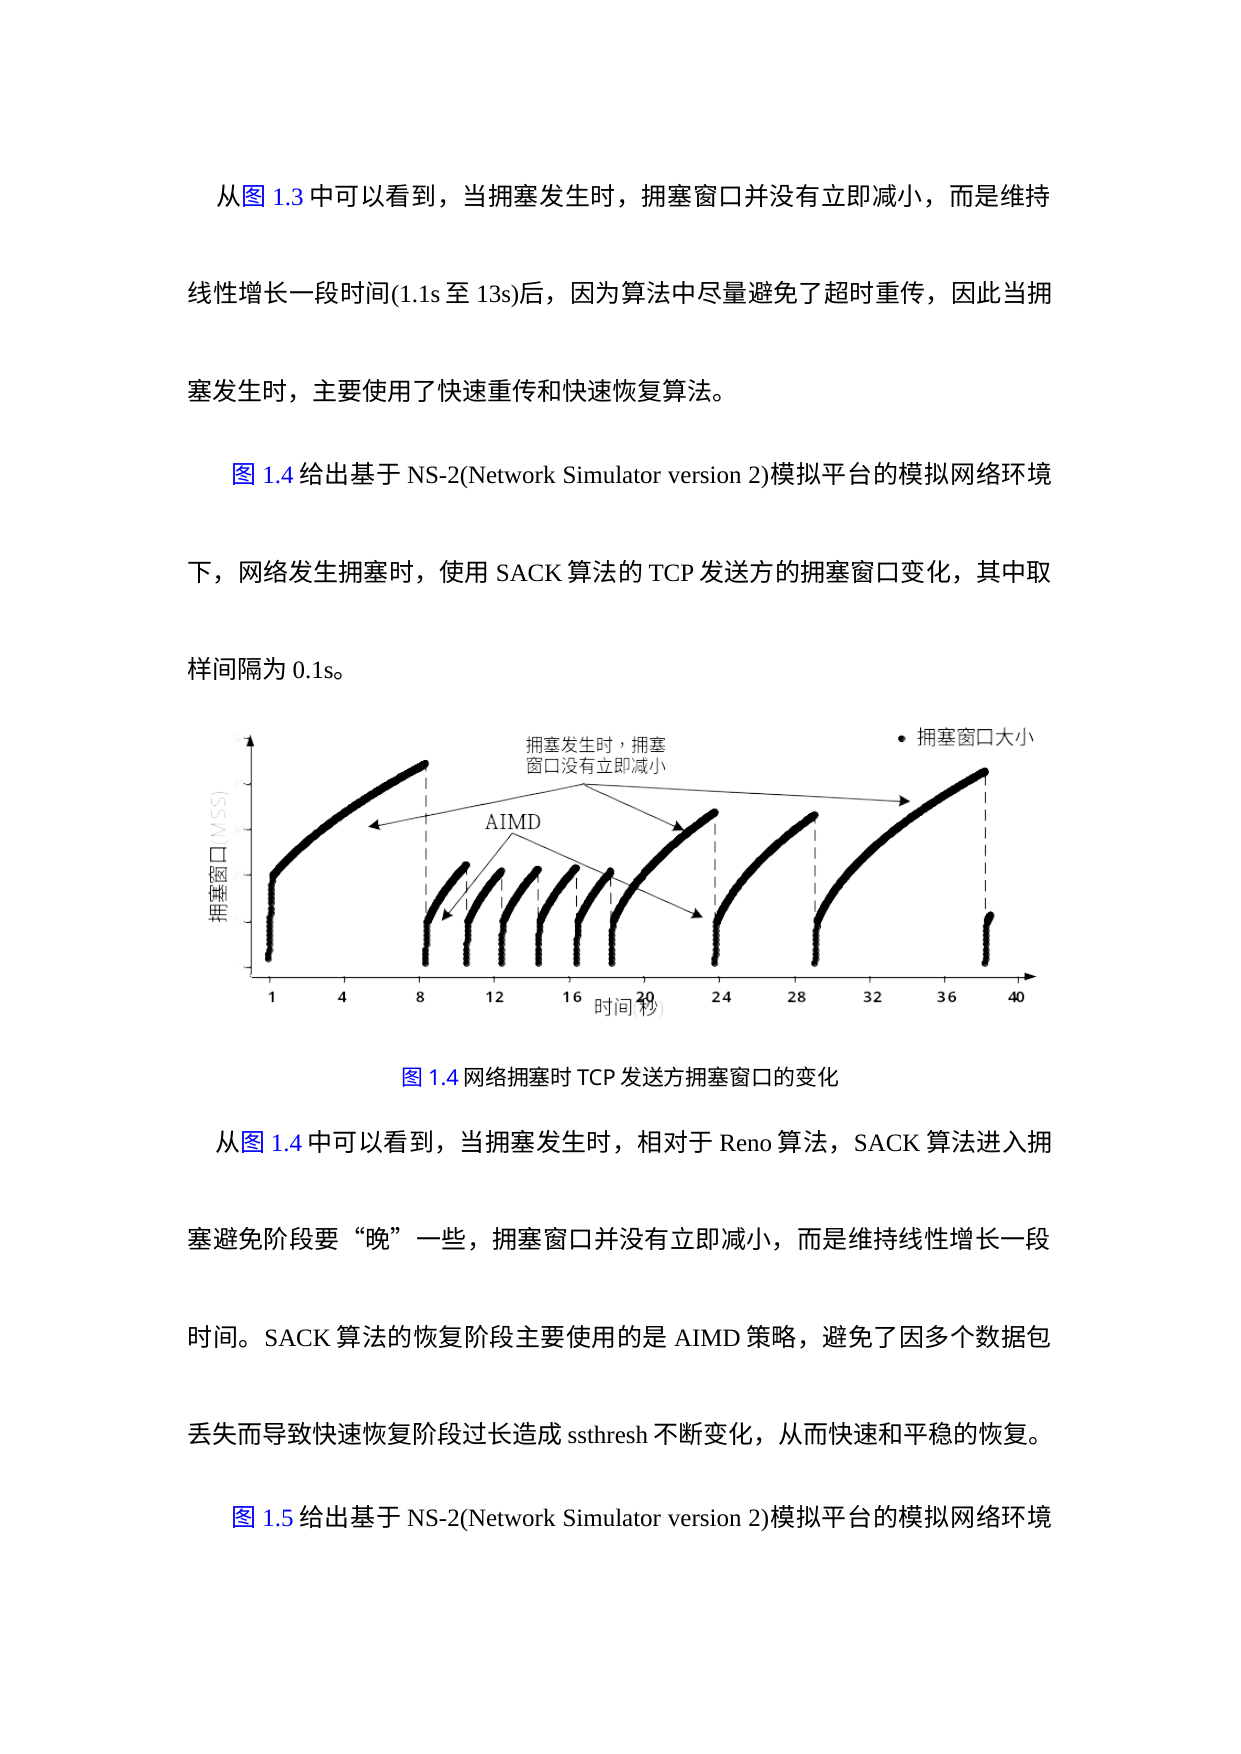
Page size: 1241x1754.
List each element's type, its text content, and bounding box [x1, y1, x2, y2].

text 从图1.4中可以看到，当拥塞发生时，相对于Reno算法，SACK算法进入拥塞避免阶段要“晚”一些，拥塞窗口并没有立即减小，而是维持线性增长一段时间。SACK算法的恢复阶段主要使用的是AIMD策略，避免了因多个数据包丢失而导致快速恢复阶段过长造成ssthresh不断变化，从而快速和平稳的恢复。 [187, 1108, 1053, 1465]
text 图1.4网络拥塞时TCP发送方拥塞窗口的变化 [187, 718, 1053, 1092]
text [187, 1483, 1053, 1548]
text 从图1.3中可以看到，当拥塞发生时，拥塞窗口并没有立即减小，而是维持线性增长一段时间(1.1s至13s)后，因为算法中尽量避免了超时重传，因此当拥塞发生时，主要使用了快速重传和快速恢复算法。 [187, 162, 1053, 422]
text 图1.4给出基于NS-2(Network Simulator version 2)模拟平台的模拟网络环境下，网络发生拥塞时，使用SACK算法的TCP发送方的拥塞窗口变化，其中取样间隔为0.1s。 [187, 440, 1053, 700]
